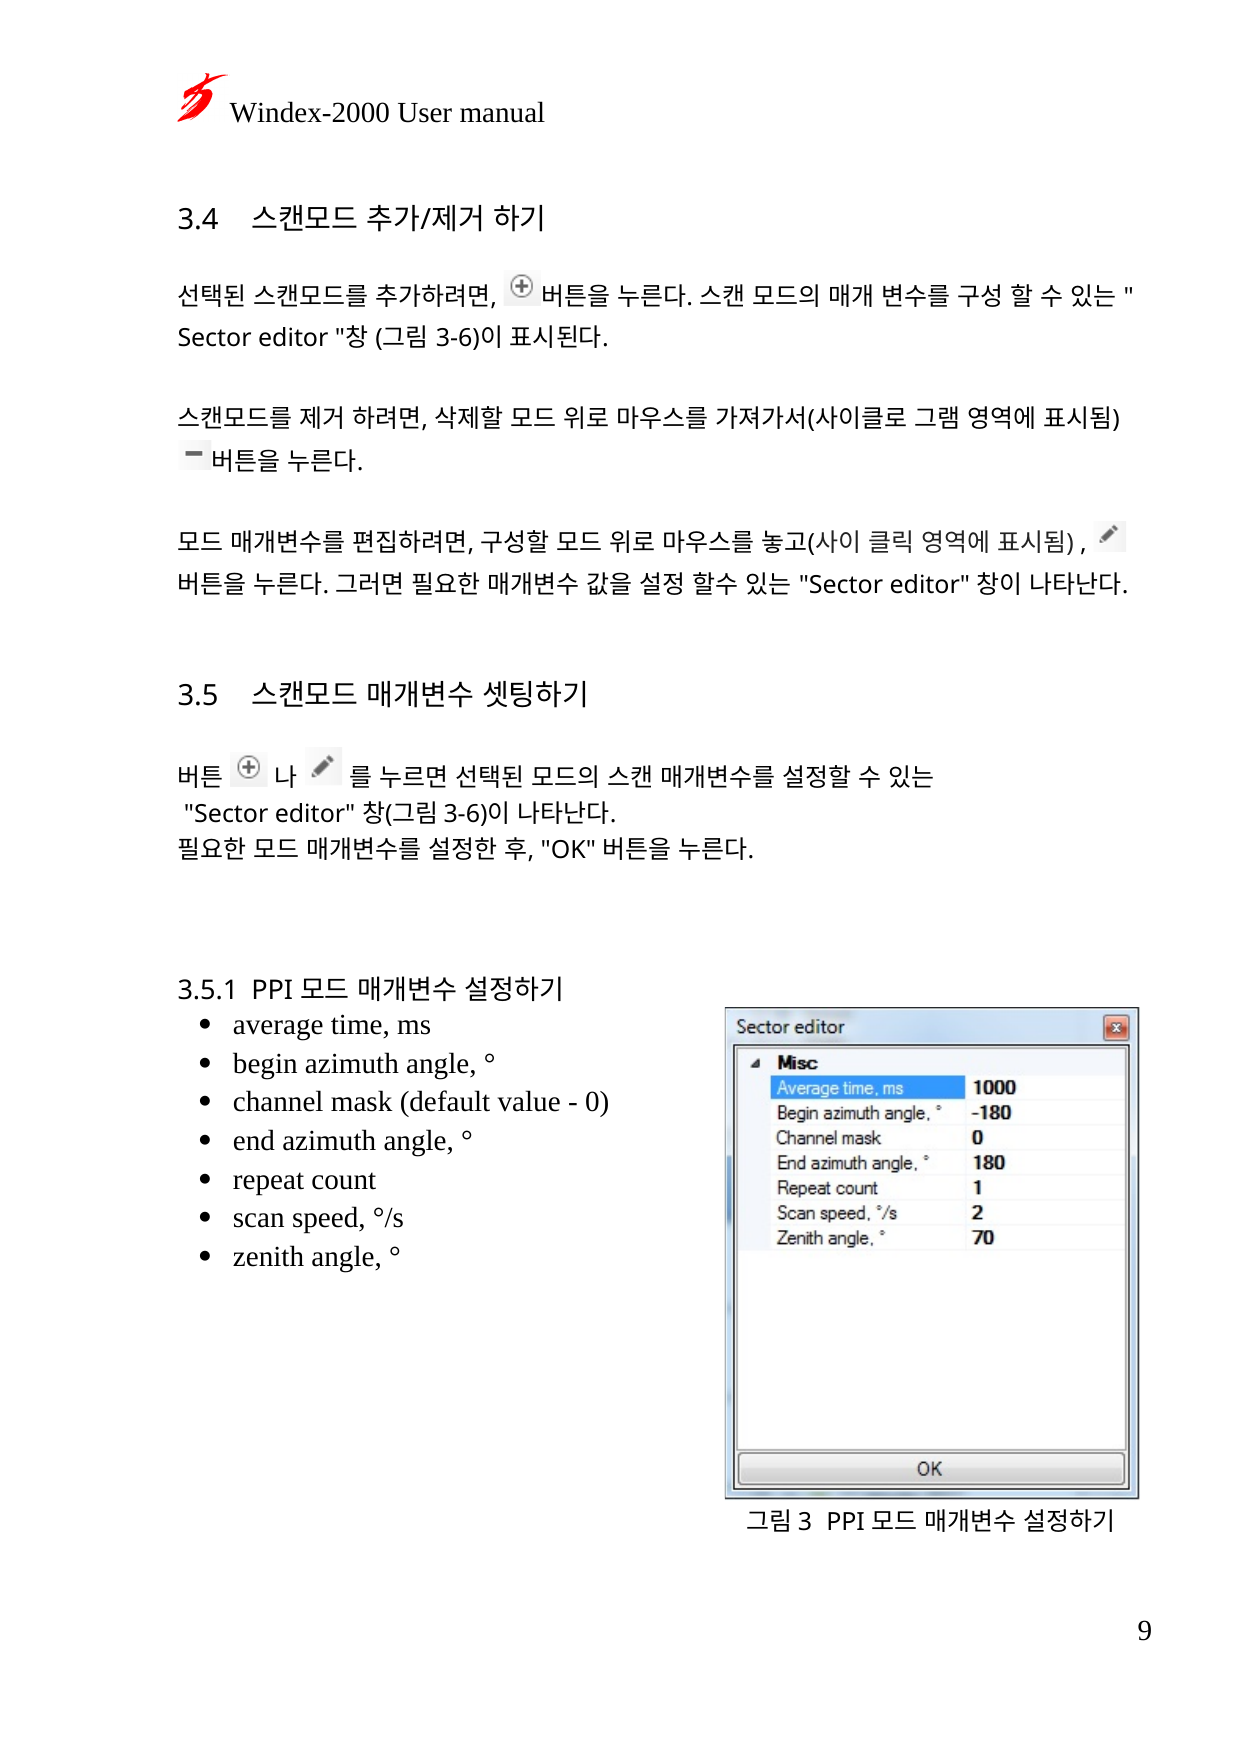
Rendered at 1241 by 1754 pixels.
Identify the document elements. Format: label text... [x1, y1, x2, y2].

text 모드 매개변수를 편집하려면, 구성할 모드 위로 마우스를 놓고(사이 클릭 영역에 표시됨) , 버튼을 누른다. 그러면 필요한 매개변수 값을 설정 할수 있는 "Sector editor" 창이 나타난다. [177, 522, 1152, 601]
picture [503, 270, 541, 306]
subtitle 스캔모드 추가/제거 하기 [177, 195, 1152, 238]
text 필요한 모드 매개변수를 설정한 후, "OK" 버튼을 누른다. [177, 830, 1152, 866]
picture [304, 747, 343, 787]
picture [177, 440, 212, 470]
table_header 그림3 PPI 모드 매개변수 설정하기 [710, 1007, 1152, 1542]
picture [724, 1007, 1141, 1501]
text 버튼 나 를 누르면 선택된 모드의 스캔 매개변수를 설정할 수 있는 [177, 747, 1152, 794]
text 스캔모드를 제거 하려면, 삭제할 모드 위로 마우스를 가져가서(사이클로 그램 영역에 표시됨) 버튼을 누른다. [177, 399, 1152, 477]
picture [230, 752, 268, 787]
text 선택된 스캔모드를 추가하려면, 버튼을 누른다. 스캔 모드의 매개 변수를 구성 할 수 있는 " Sector editor "창 (그림 3-6)이 표시된다. [177, 271, 1152, 354]
subtitle 스캔모드 매개변수 셋팅하기 [177, 672, 1152, 714]
text "Sector editor" 창(그림3-6)이 나타난다. [177, 794, 1152, 830]
table_header average time, ms begin azimuth angle, ° channel mask (default value - 0) end azimuth angle, ° repeat count scan speed, °/s zenith angle, ° [189, 1007, 710, 1542]
picture [1093, 521, 1127, 552]
picture [177, 73, 230, 122]
subtitle PPI 모드 매개변수 설정하기 [177, 968, 1152, 1007]
